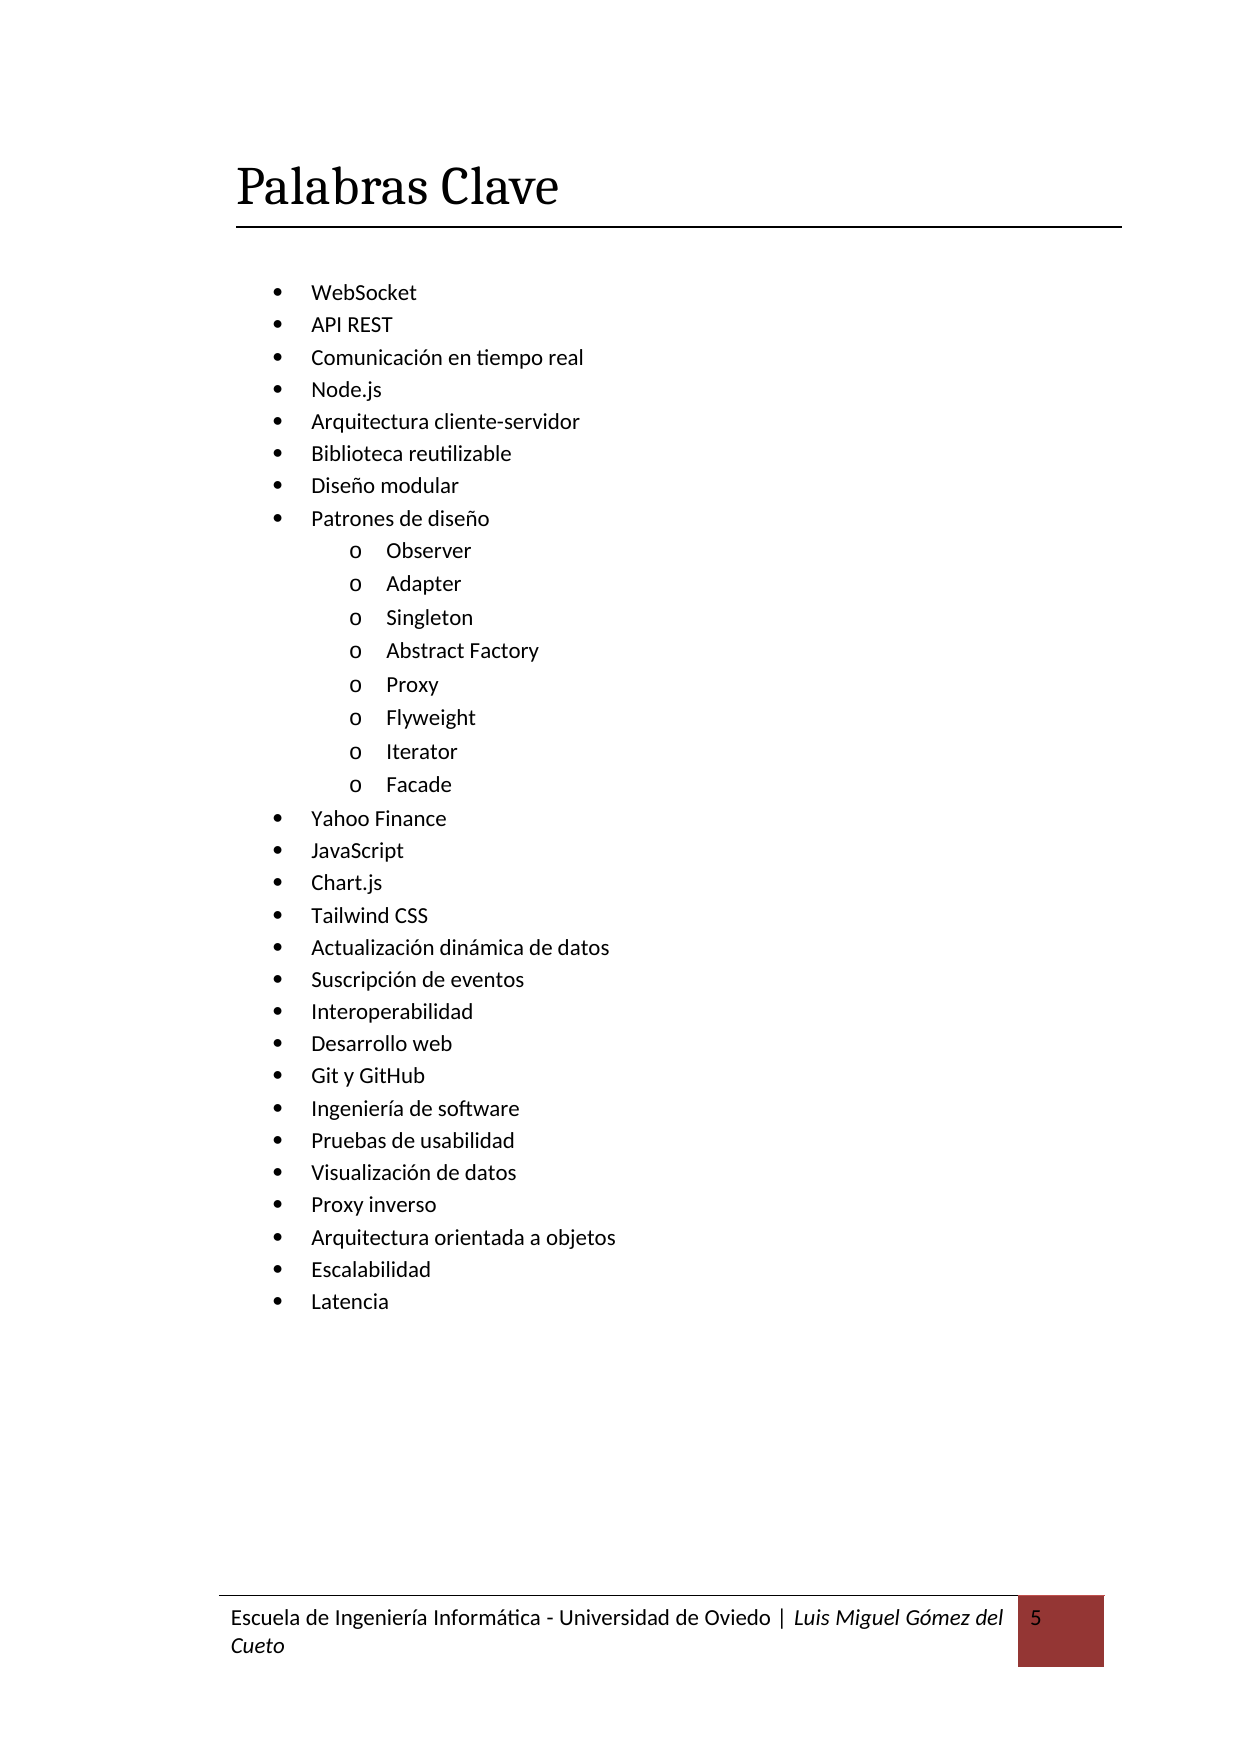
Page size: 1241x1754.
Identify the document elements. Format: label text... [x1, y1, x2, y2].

list Patrones de diseño [274, 504, 1122, 532]
list Visualización de datos [274, 1158, 1122, 1186]
list Actualización dinámica de datos [274, 933, 1122, 961]
list Biblioteca reutilizable [274, 439, 1122, 467]
list Facade [349, 771, 1122, 800]
list Interoperabilidad [274, 997, 1122, 1025]
list Suscripción de eventos [274, 965, 1122, 993]
list Latencia [274, 1287, 1122, 1315]
list Yahoo Finance [274, 804, 1122, 832]
list Tailwind CSS [274, 901, 1122, 929]
list Pruebas de usabilidad [274, 1126, 1122, 1154]
list Proxy inverso [274, 1190, 1122, 1218]
list API REST [274, 311, 1122, 338]
list Arquitectura orientada a objetos [274, 1223, 1122, 1251]
list Iterator [349, 737, 1122, 766]
list Proxy [349, 670, 1122, 699]
list JavaScript [274, 836, 1122, 864]
list WebSocket [274, 278, 1122, 306]
list Ingeniería de software [274, 1094, 1122, 1122]
list Singleton [349, 603, 1122, 632]
list Flyweight [349, 703, 1122, 733]
list Observer [349, 536, 1122, 565]
list Chart.js [274, 868, 1122, 897]
list Desarrollo web [274, 1029, 1122, 1057]
list Arquitectura cliente-servidor [274, 407, 1122, 435]
list Escalabilidad [274, 1255, 1122, 1283]
list Node.js [274, 375, 1122, 403]
list Diseño modular [274, 471, 1122, 499]
list Comunicación en tiempo real [274, 343, 1122, 371]
list Adapter [349, 569, 1122, 598]
title Palabras Clave [236, 156, 1122, 226]
list Git y GitHub [274, 1062, 1122, 1090]
list Abstract Factory [349, 636, 1122, 666]
